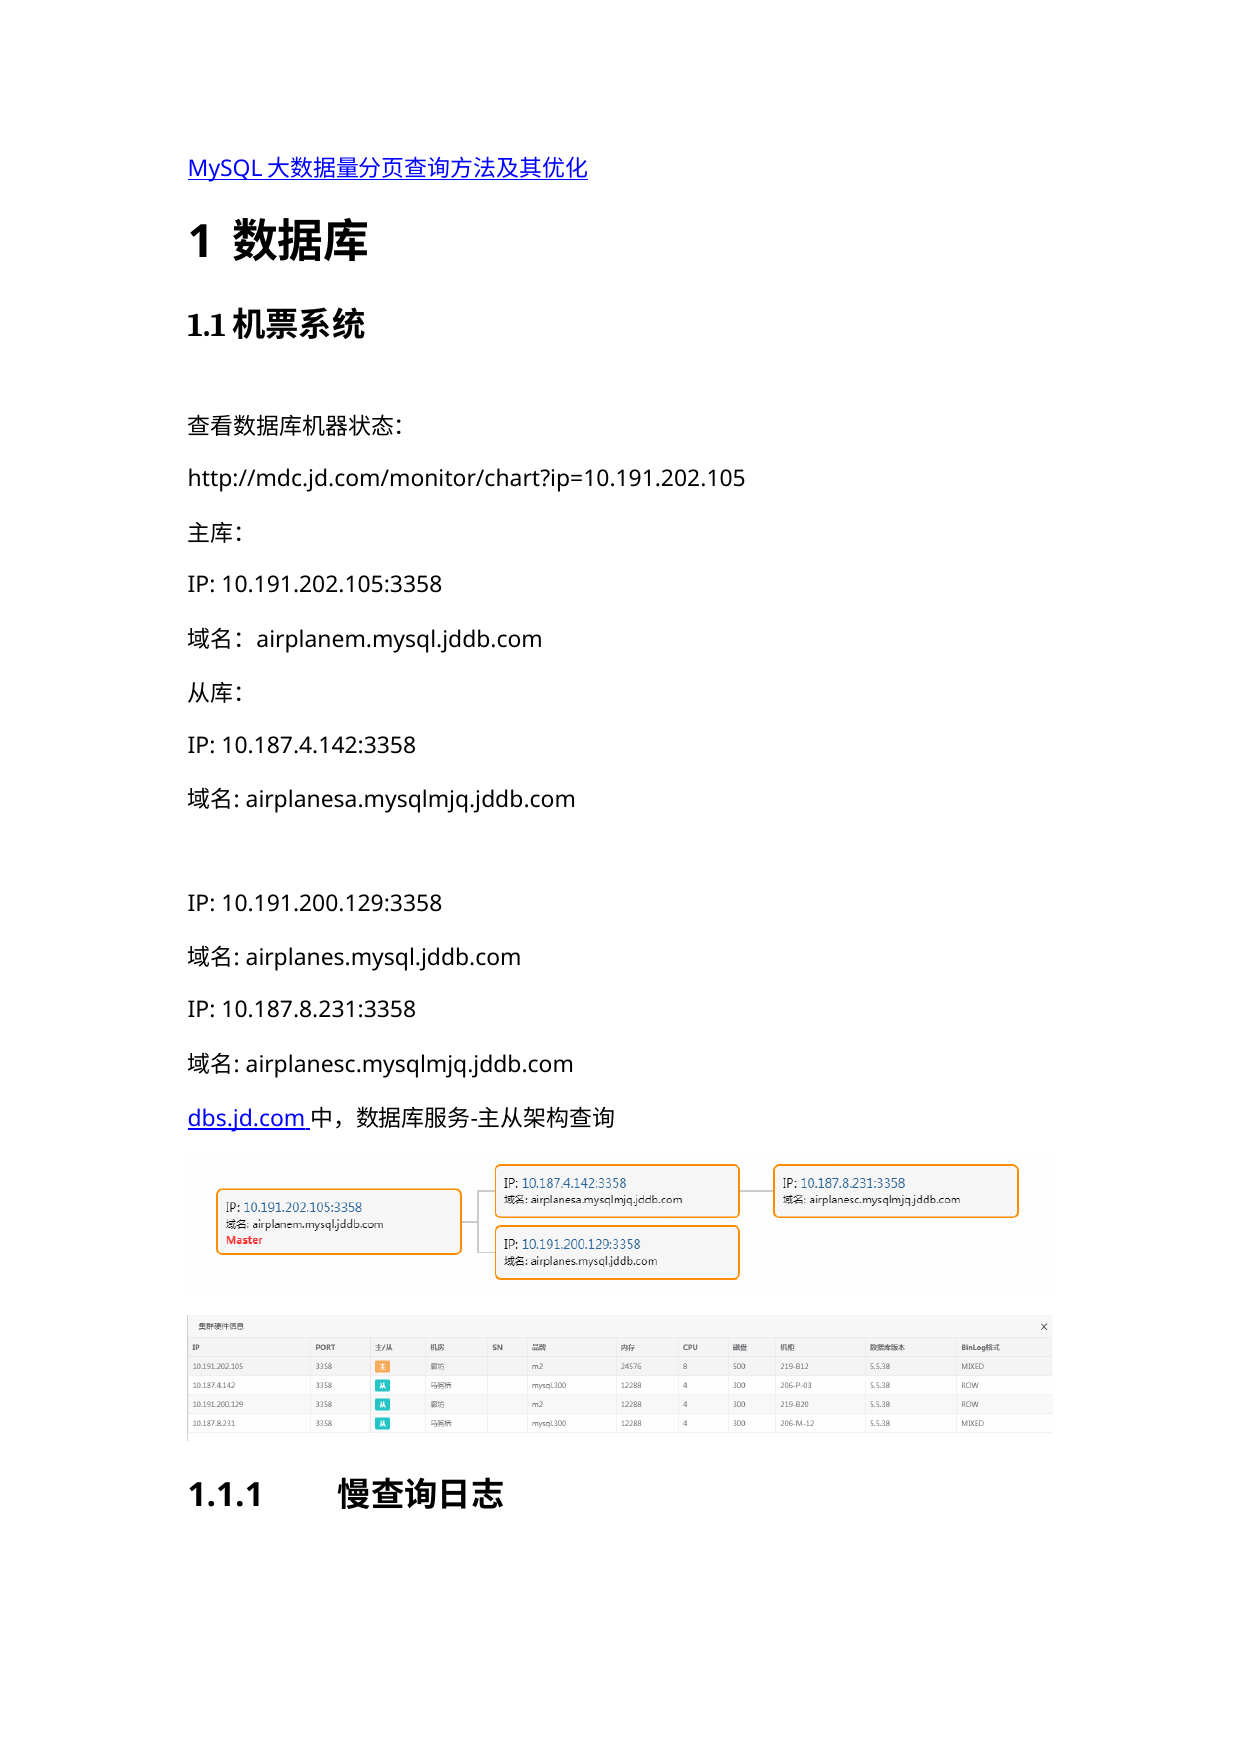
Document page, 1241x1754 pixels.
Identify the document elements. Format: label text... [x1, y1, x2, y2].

text IP: 10.187.4.142:3358 [187, 729, 1053, 760]
text 域名: airplanesa.mysqlmjq.jddb.com [187, 781, 1053, 814]
text 主库： [187, 514, 1053, 548]
text 查看数据库机器状态： [187, 408, 1053, 441]
subtitle 数据库 [187, 204, 1053, 271]
text http://mdc.jd.com/monitor/chart?ip=10.191.202.105 [187, 462, 1053, 493]
subtitle 慢查询日志 [187, 1468, 1053, 1516]
text 从库： [187, 675, 1053, 708]
text dbs.jd.com中，数据库服务-主从架构查询 [187, 1099, 1053, 1133]
text IP: 10.187.8.231:3358 [187, 993, 1053, 1024]
subtitle 机票系统 [187, 298, 1053, 346]
text MySQL大数据量分页查询方法及其优化 [187, 150, 1053, 183]
picture [187, 1153, 1053, 1295]
text 域名：airplanem.mysql.jddb.com [187, 621, 1053, 654]
text IP: 10.191.200.129:3358 [187, 887, 1053, 918]
text 域名: airplanes.mysql.jddb.com [187, 939, 1053, 972]
text 域名: airplanesc.mysqlmjq.jddb.com [187, 1045, 1053, 1079]
picture [187, 1315, 1053, 1441]
text IP: 10.191.202.105:3358 [187, 568, 1053, 600]
